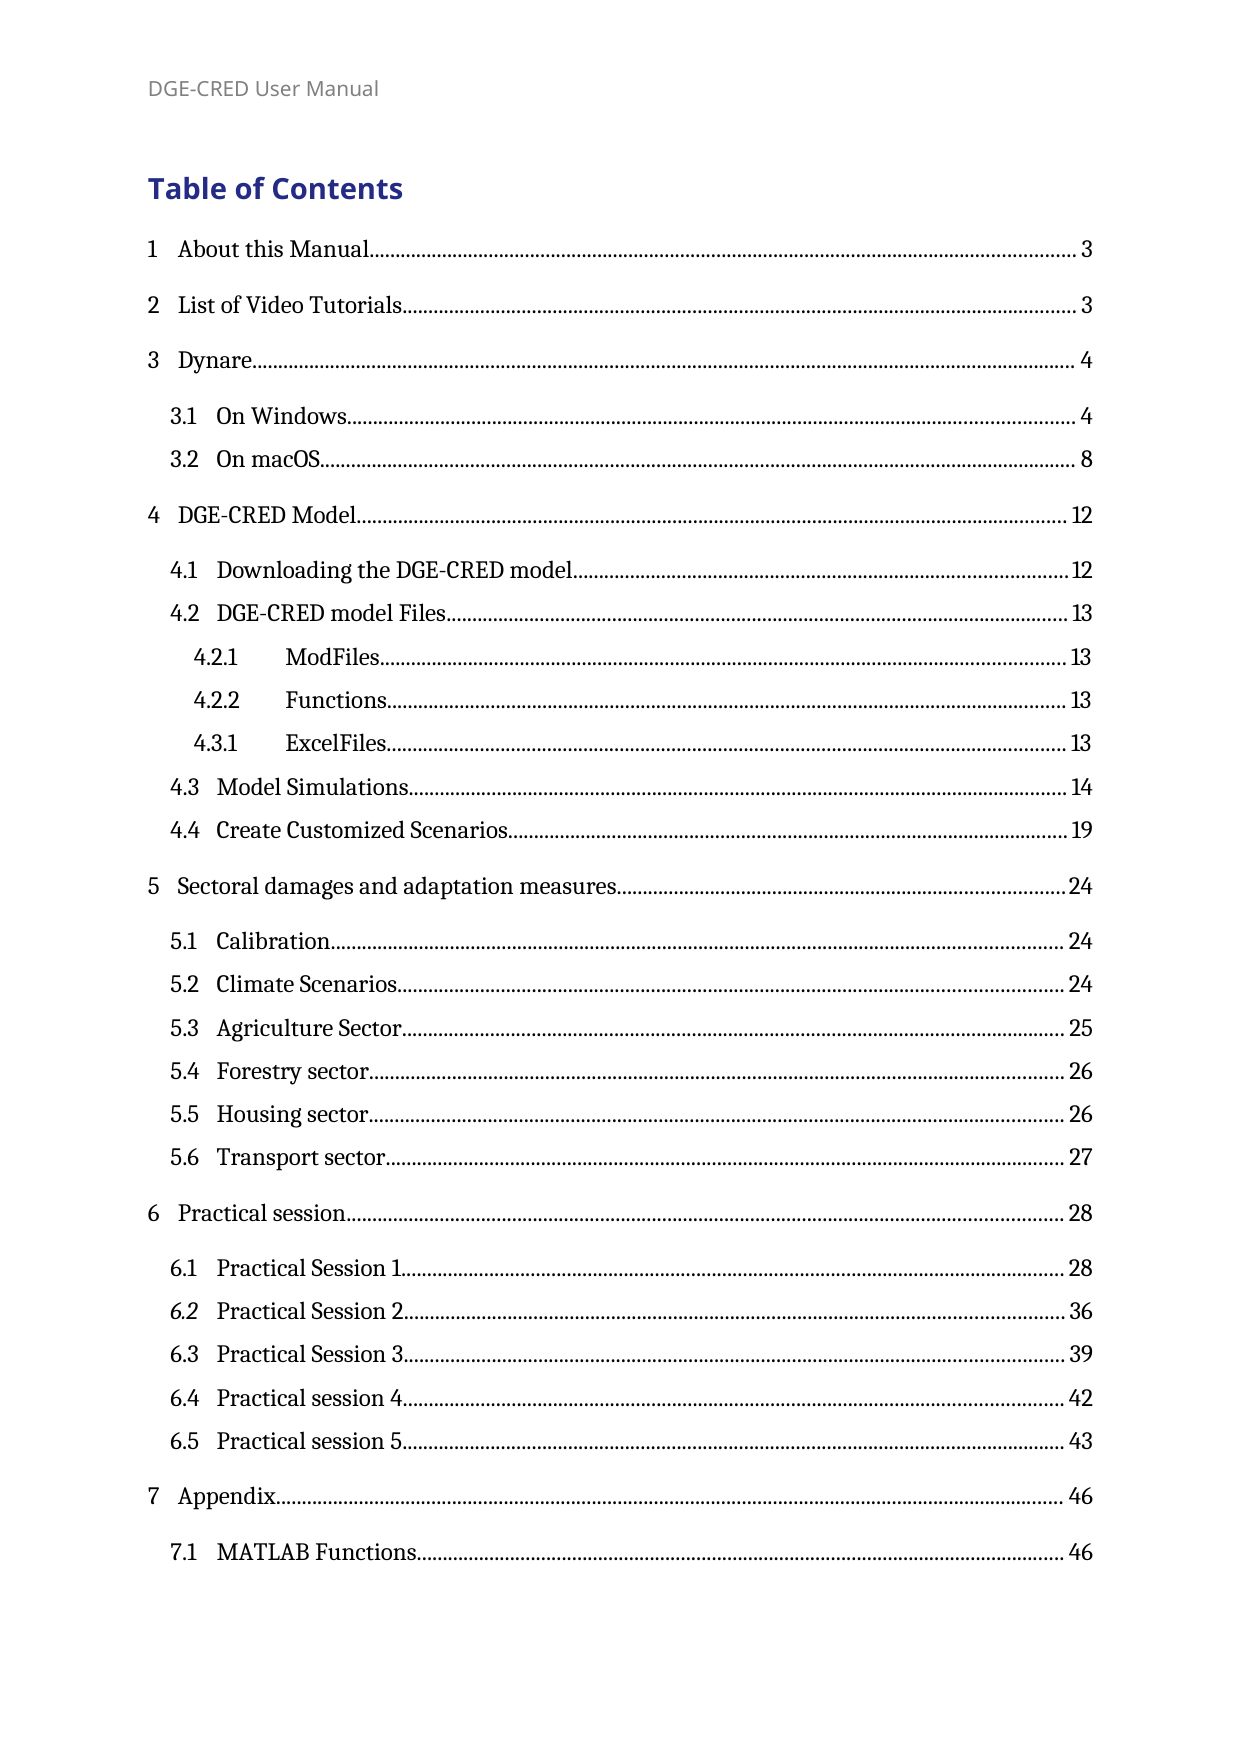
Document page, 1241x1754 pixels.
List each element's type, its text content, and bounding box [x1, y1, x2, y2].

text 5.1 Calibration 24 [170, 927, 1092, 956]
text 5.5 Housing sector 26 [170, 1100, 1092, 1128]
text 5.2 Climate Scenarios 24 [170, 970, 1092, 999]
text 6 Practical session 28 [148, 1198, 1092, 1227]
text 3.2 On macOS 8 [170, 445, 1092, 474]
text 5.6 Transport sector 27 [170, 1143, 1092, 1172]
text 6.5 Practical session 5 43 [170, 1427, 1092, 1455]
text 4.4 Create Customized Scenarios 19 [170, 816, 1092, 845]
text 4 DGE-CRED Model 12 [148, 501, 1092, 529]
text 6.3 Practical Session 3 39 [170, 1340, 1092, 1369]
text 4.2.1 ModFiles 13 [193, 642, 1092, 671]
text 3 Dynare 4 [148, 346, 1092, 375]
text 7.1 MATLAB Functions 46 [170, 1538, 1092, 1567]
text 5 Sectoral damages and adaptation measures 24 [148, 872, 1092, 900]
text 6.4 Practical session 4 42 [170, 1383, 1092, 1412]
text Table of Contents [148, 168, 1092, 208]
text 3.1 On Windows 4 [170, 402, 1092, 431]
text 4.2 DGE-CRED model Files 13 [170, 599, 1092, 628]
text 4.3.1 ExcelFiles 13 [193, 729, 1092, 758]
text 6.1 Practical Session 1 28 [170, 1254, 1092, 1283]
text 5.4 Forestry sector 26 [170, 1057, 1092, 1085]
text 4.3 Model Simulations 14 [170, 773, 1092, 802]
text 4.1 Downloading the DGE-CRED model 12 [170, 556, 1092, 585]
text 1 About this Manual 3 [148, 235, 1092, 264]
text 4.2.2 Functions 13 [193, 686, 1092, 715]
text 7 Appendix 46 [148, 1482, 1092, 1511]
text 2 List of Video Tutorials 3 [148, 291, 1092, 319]
text 6.2 Practical Session 2 36 [170, 1297, 1092, 1326]
text 5.3 Agriculture Sector 25 [170, 1013, 1092, 1042]
